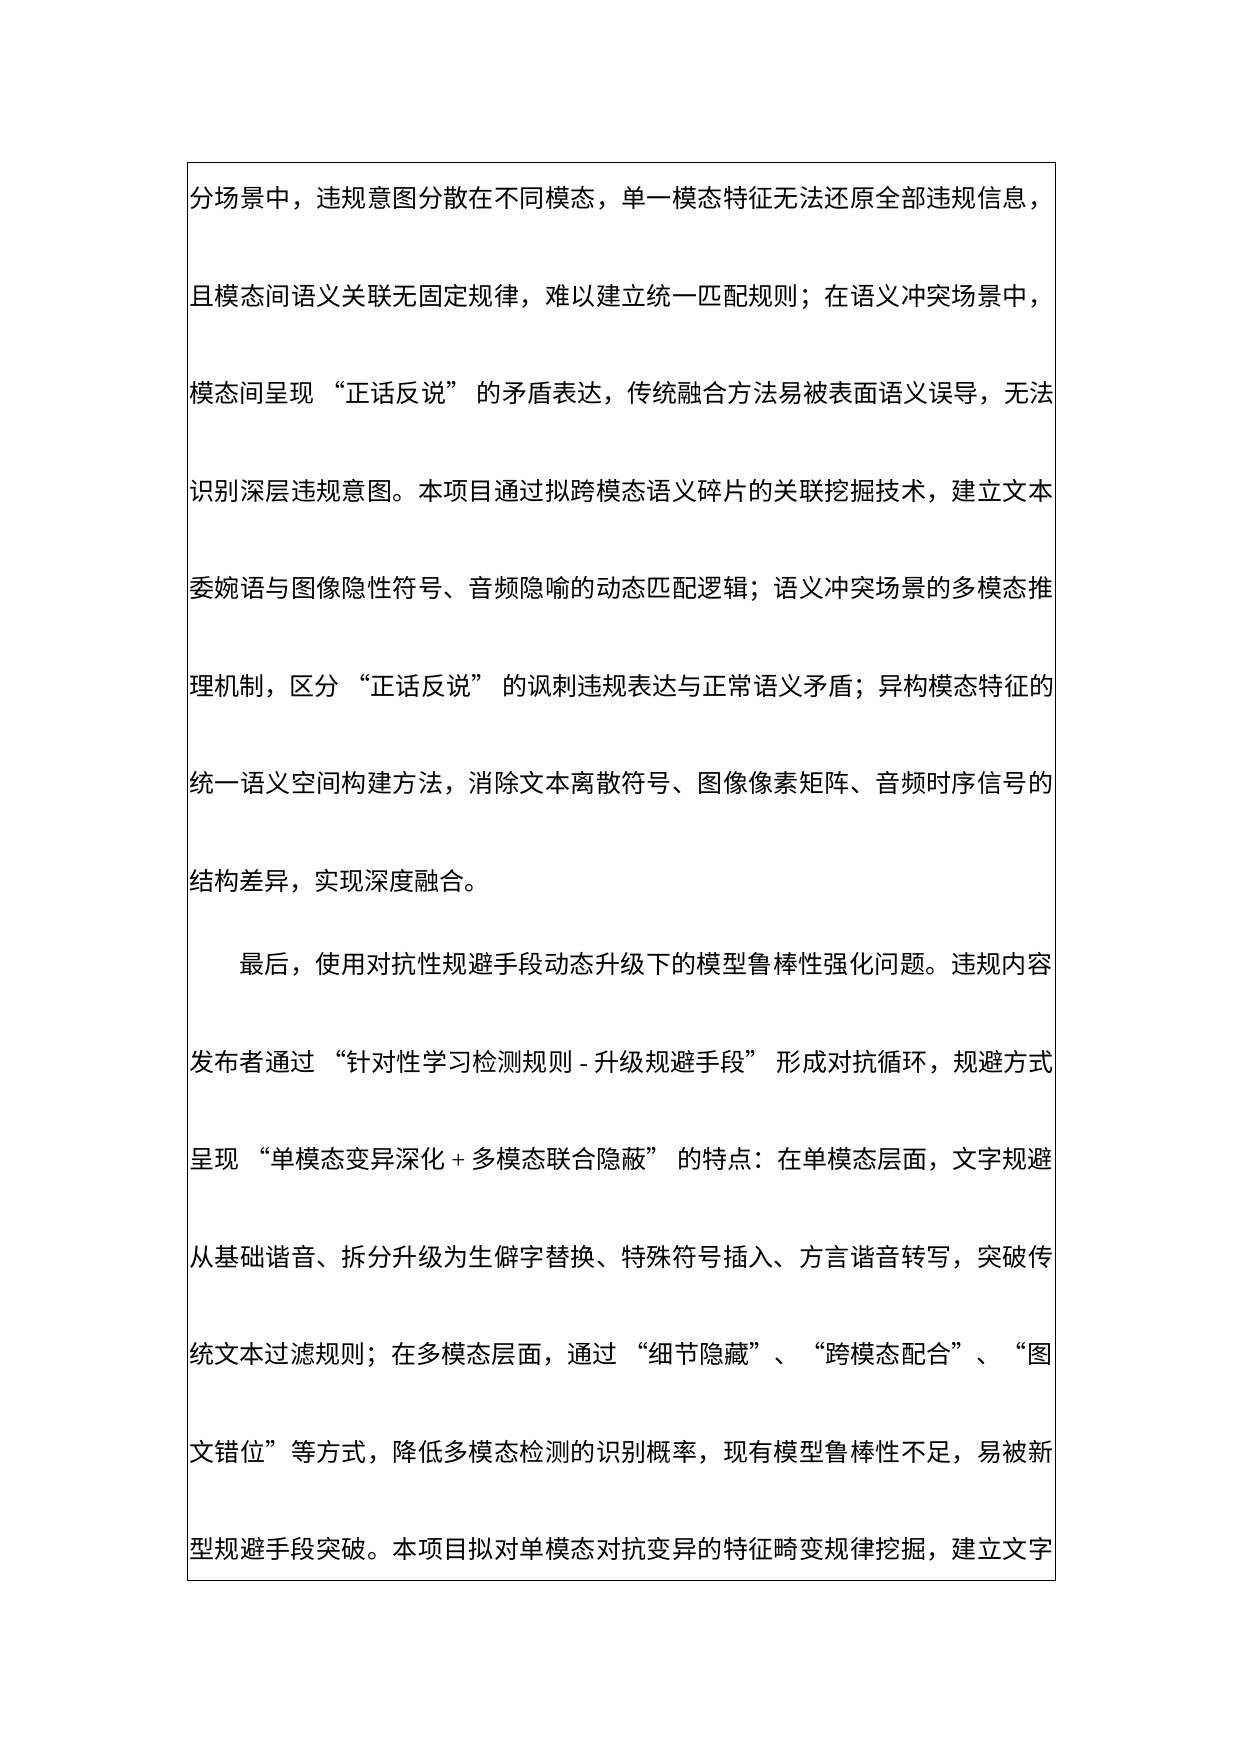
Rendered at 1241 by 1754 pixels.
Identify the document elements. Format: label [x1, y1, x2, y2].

table_cell [188, 163, 1055, 1580]
